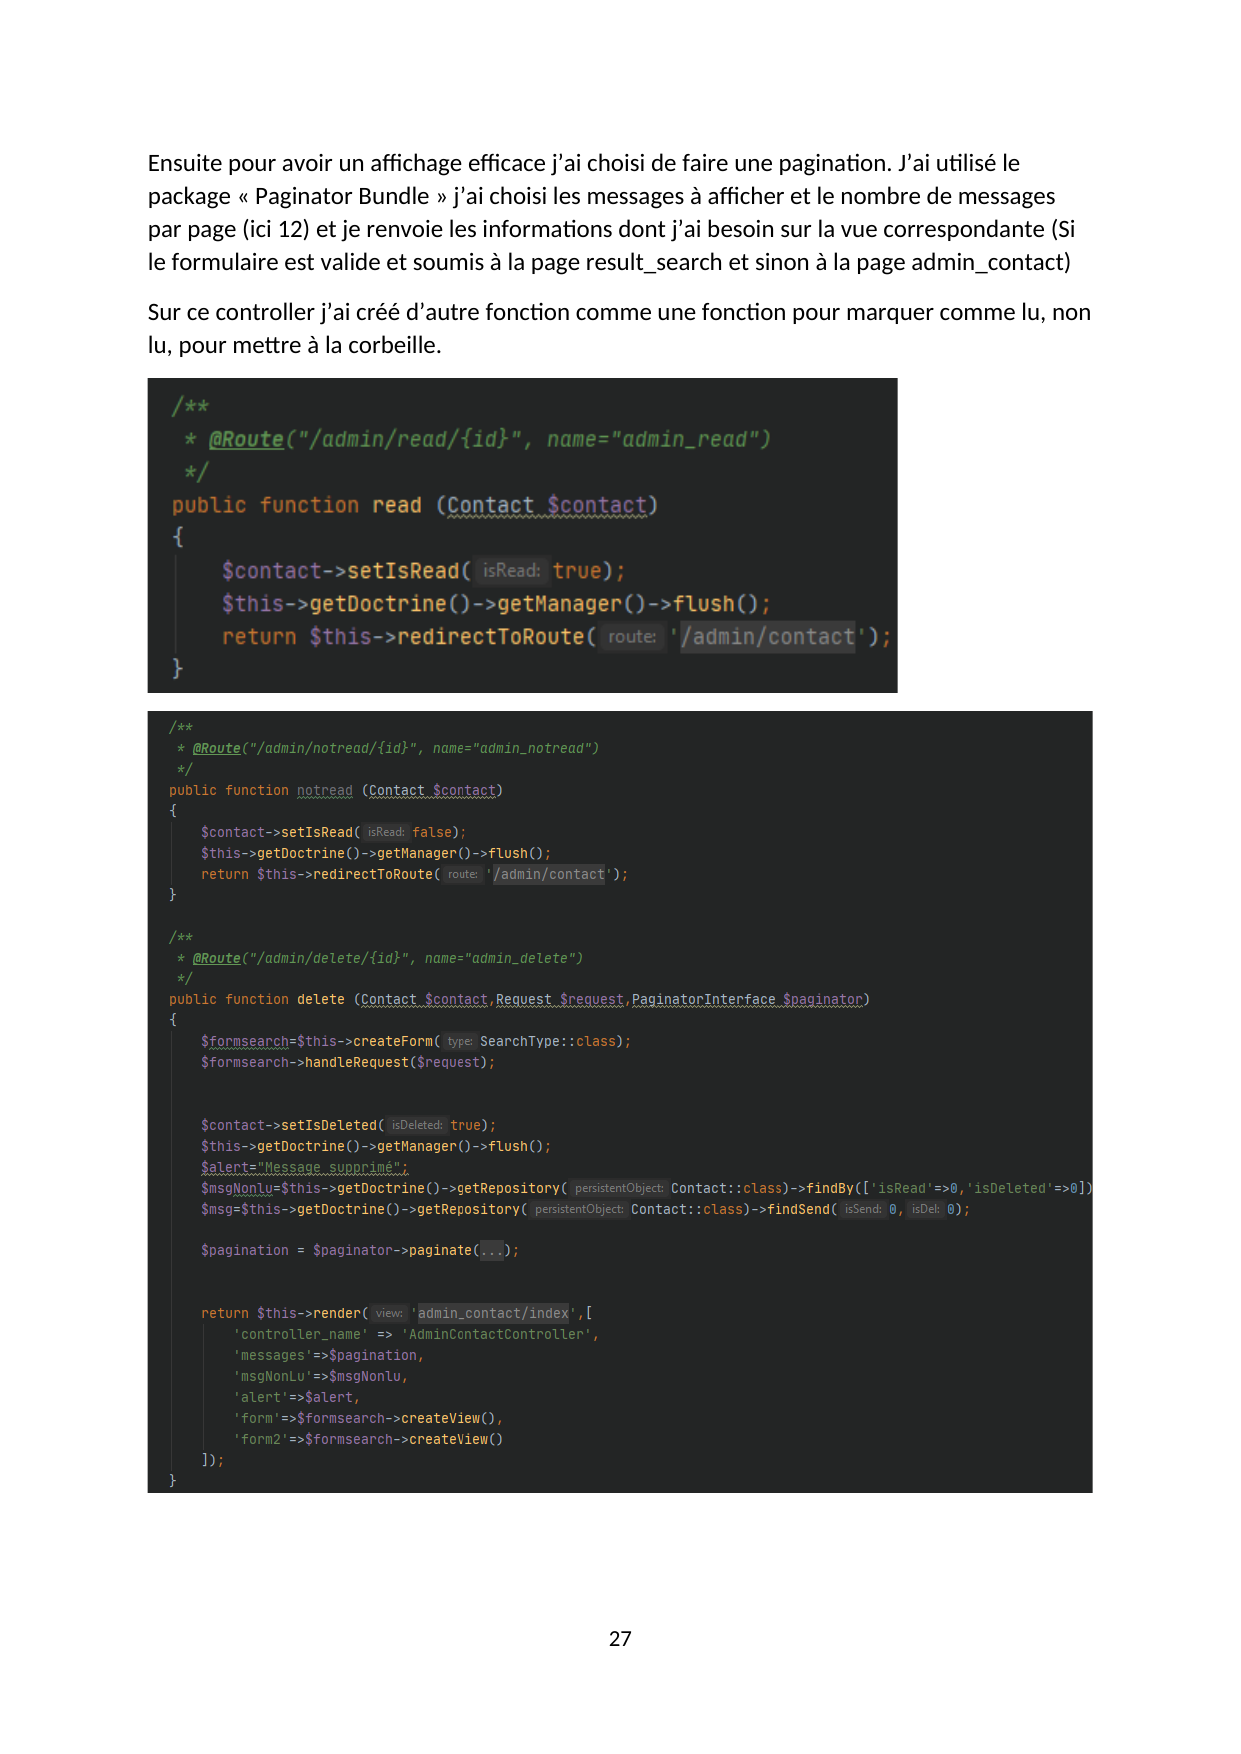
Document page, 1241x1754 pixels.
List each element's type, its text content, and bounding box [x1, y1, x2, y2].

text Sur ce controller j’ai créé d’autre fonction comme une fonction pour marquer comme lu, non lu, pour mettre à la corbeille. [148, 296, 1093, 359]
picture [147, 711, 1093, 1493]
text Ensuite pour avoir un affichage efficace j’ai choisi de faire une pagination. J’ai utilisé le package « Paginator Bundle » j’ai choisi les messages à afficher et le nombre de messages par page (ici 12) et je renvoie les informations dont j’ai besoin sur la vue correspondante (Si le formulaire est valide et soumis à la page result_search et sinon à la page admin_contact) [148, 148, 1093, 277]
picture [147, 378, 898, 693]
